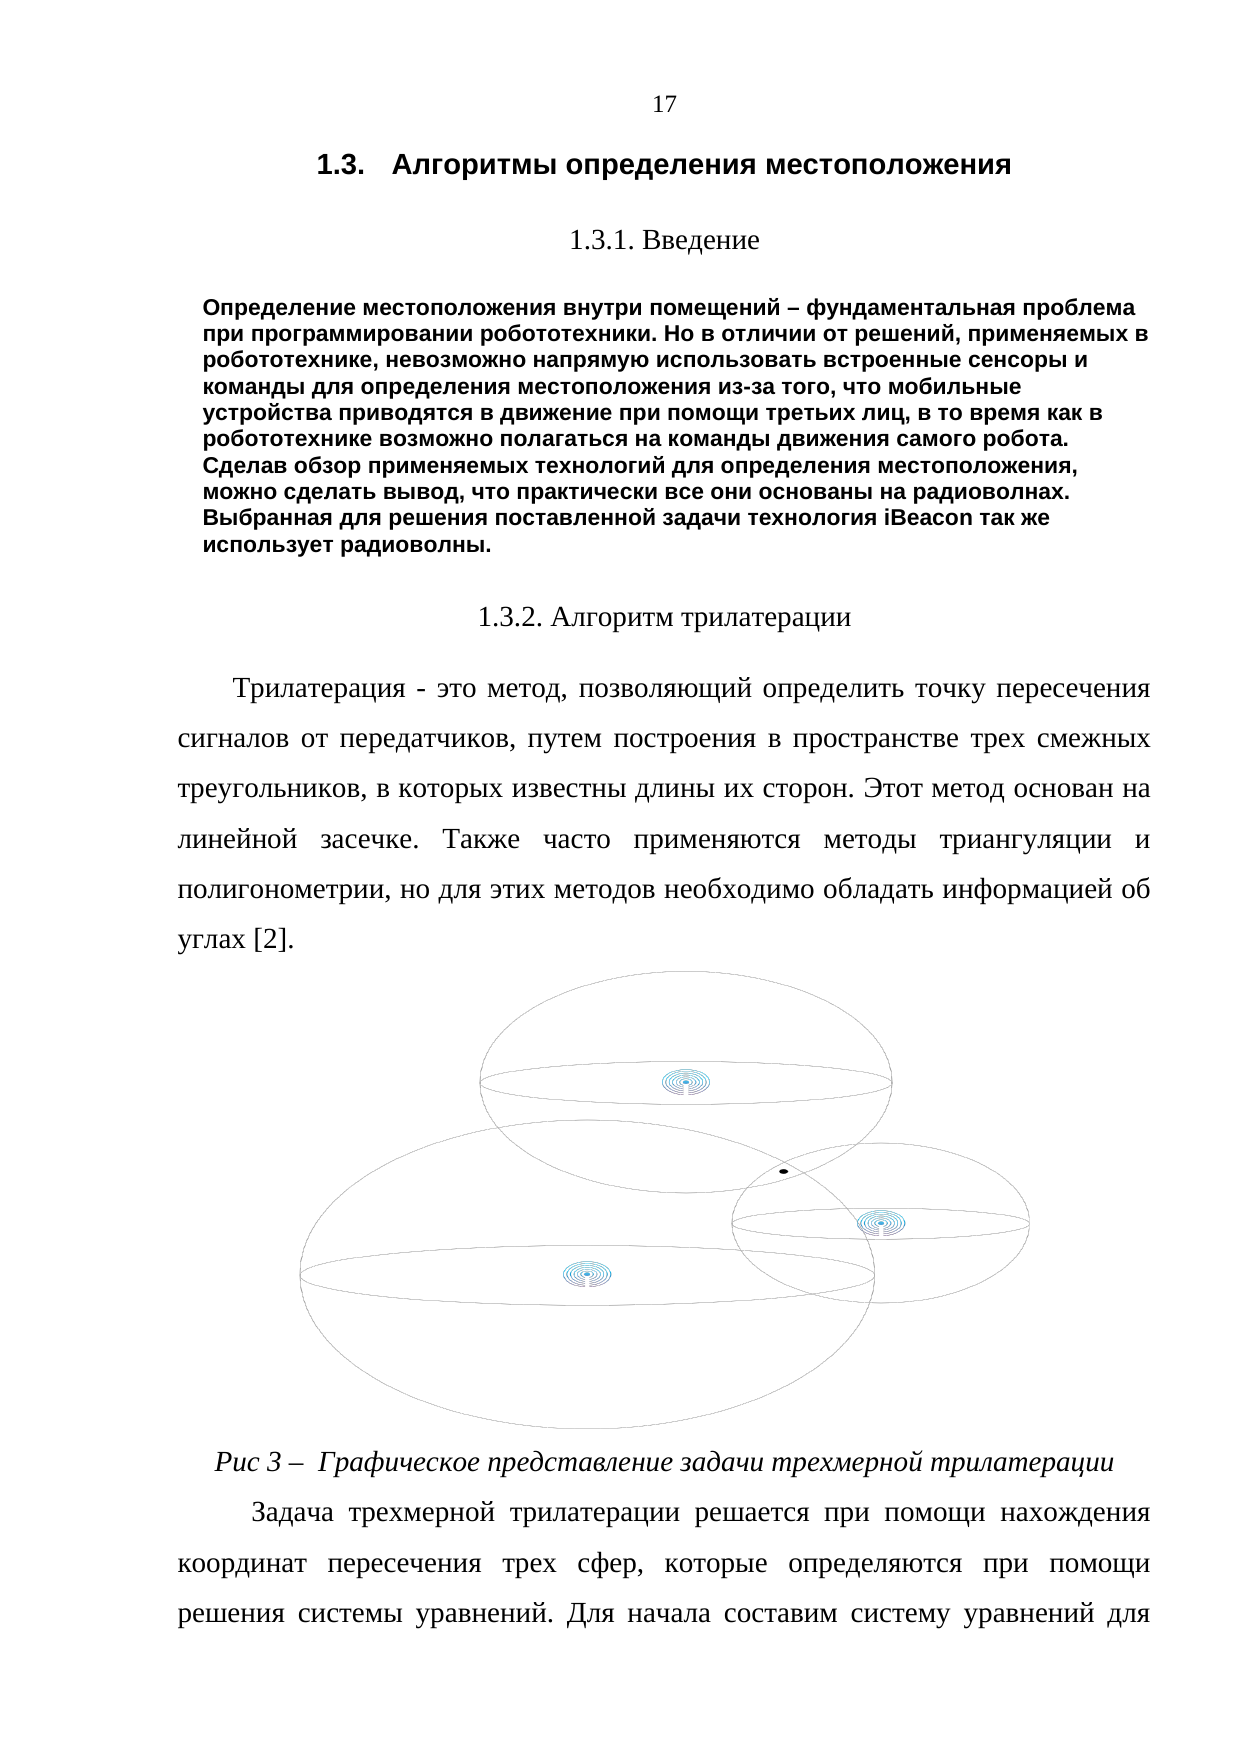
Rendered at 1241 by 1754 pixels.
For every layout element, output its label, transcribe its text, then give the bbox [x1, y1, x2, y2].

picture [299, 971, 1030, 1429]
text Определение местоположения внутри помещений – фундаментальная проблема при программировании робототехники. Но в отличии от решений, применяемых в робототехнике, невозможно напрямую использовать встроенные сенсоры и команды для определения местоположения из-за того, что мобильные устройства приводятся в движение при помощи третьих лиц, в то время как в робототехнике возможно полагаться на команды движения самого робота. Сделав обзор применяемых технологий для определения местоположения, можно сделать вывод, что практически все они основаны на радиоволнах. Выбранная для решения поставленной задачи технология iBeacon так же использует радиоволны. [202, 293, 1152, 557]
subtitle Алгоритмы определения местоположения [177, 147, 1152, 181]
subtitle 1.3.2. Алгоритм трилатерации [177, 599, 1152, 632]
list Рис 3 – Графическое представление задачи трехмерной трилатерации [177, 1444, 1152, 1478]
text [177, 1494, 1152, 1629]
text Трилатерация - это метод, позволяющий определить точку пересечения сигналов от передатчиков, путем построения в пространстве трех смежных треугольников, в которых известны длины их сторон. Этот метод основан на линейной засечке. Также часто применяются методы триангуляции и полигонометрии, но для этих методов необходимо обладать информацией об углах [2]. [177, 670, 1152, 955]
subtitle 1.3.1. Введение [177, 222, 1152, 256]
